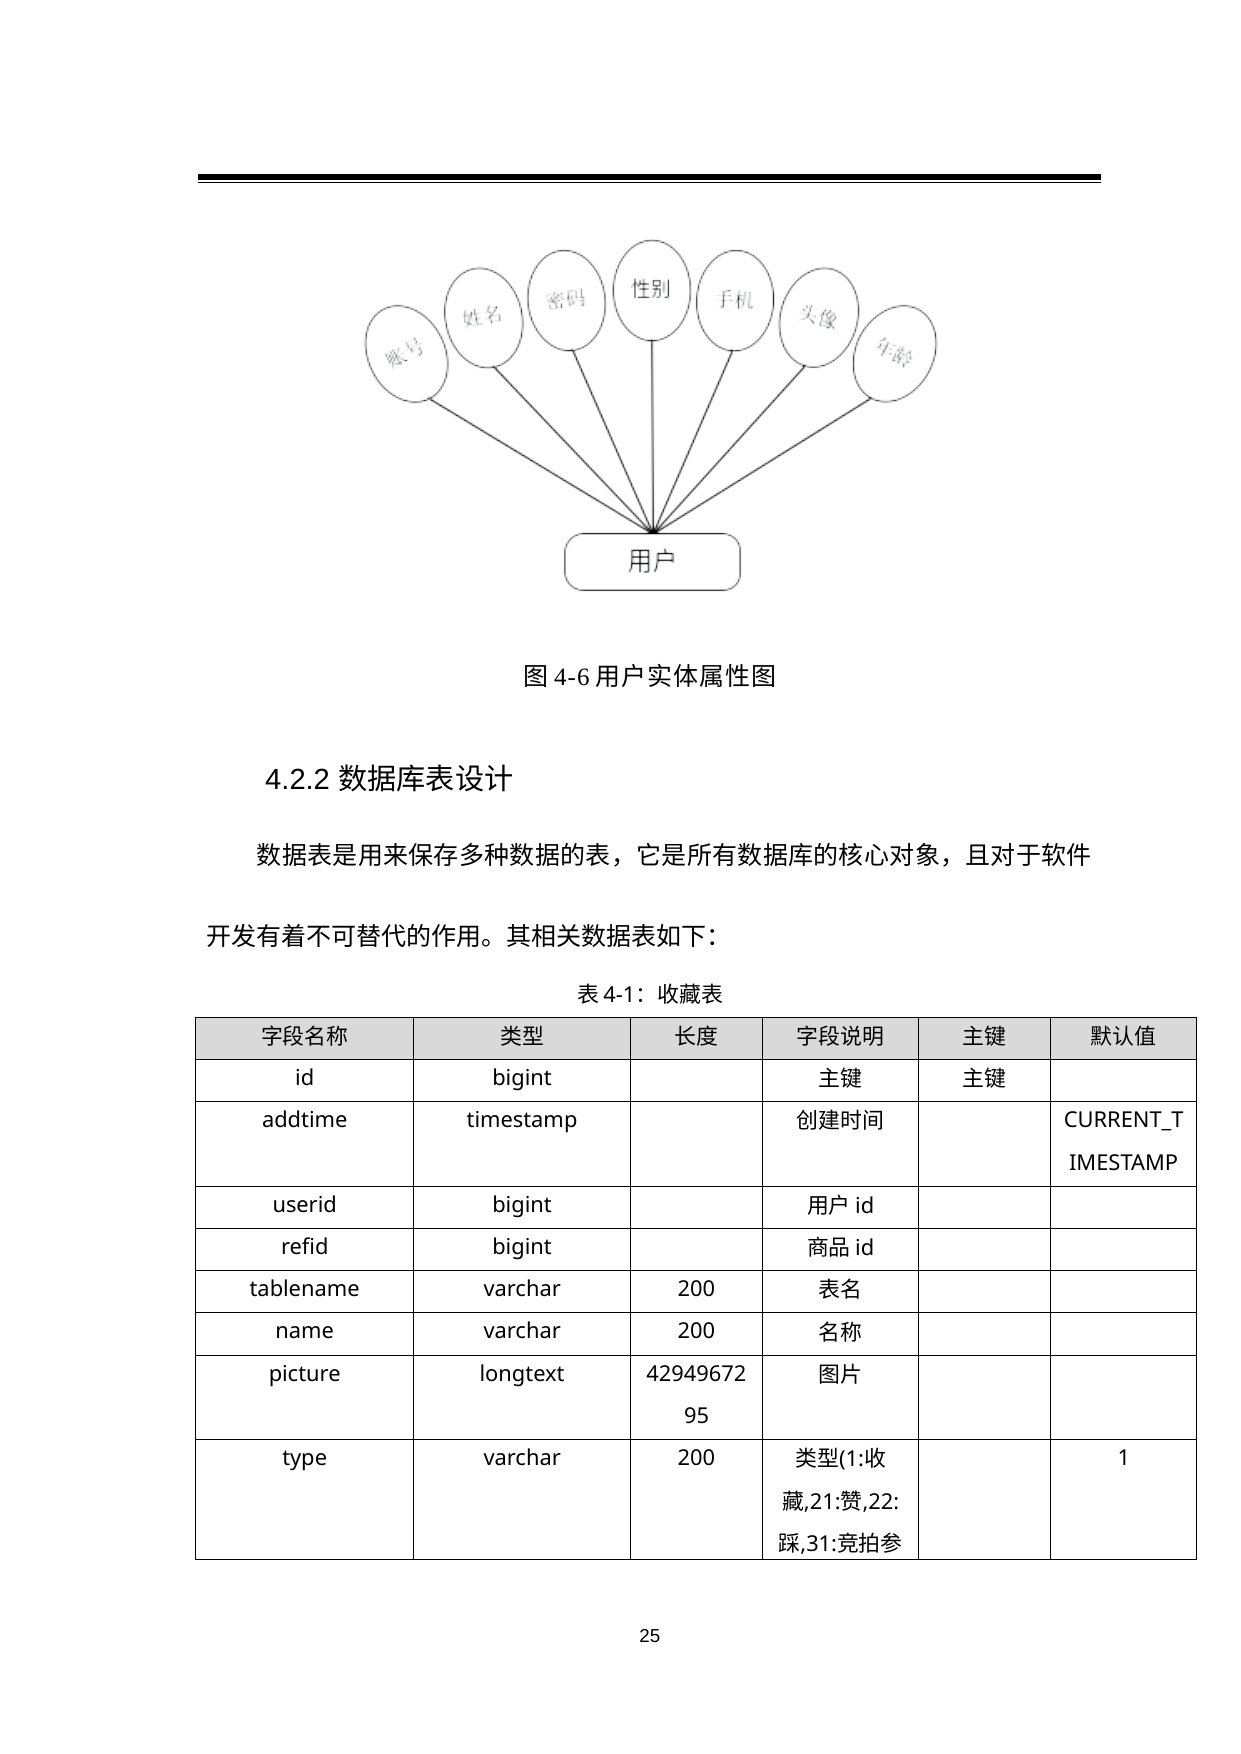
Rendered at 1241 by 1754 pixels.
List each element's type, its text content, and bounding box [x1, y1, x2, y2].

table_cell 表名 [763, 1271, 918, 1312]
table_header 类型 [414, 1018, 630, 1059]
table_cell timestamp [414, 1102, 630, 1186]
table_cell CURRENT_TIMESTAMP [1051, 1102, 1196, 1186]
table_cell refid [196, 1229, 413, 1270]
table_cell longtext [414, 1356, 630, 1439]
table_header 主键 [919, 1018, 1050, 1059]
table_cell picture [196, 1356, 413, 1439]
table_cell [631, 1102, 762, 1186]
text 表4-1：收藏表 [207, 976, 1093, 1010]
table_cell 主键 [919, 1060, 1050, 1101]
table_cell [919, 1229, 1050, 1270]
table_cell 200 [631, 1271, 762, 1312]
table_header 字段说明 [763, 1018, 918, 1059]
table_cell bigint [414, 1229, 630, 1270]
table_cell [1051, 1187, 1196, 1228]
table_cell [631, 1229, 762, 1270]
table_cell 图片 [763, 1356, 918, 1439]
table_cell 1 [1051, 1440, 1196, 1559]
table_cell varchar [414, 1271, 630, 1312]
table_cell userid [196, 1187, 413, 1228]
table_cell 200 [631, 1313, 762, 1354]
table_cell [1051, 1060, 1196, 1101]
table_cell 200 [631, 1440, 762, 1559]
table_cell [631, 1060, 762, 1101]
table_header 长度 [631, 1018, 762, 1059]
table_cell name [196, 1313, 413, 1354]
table_cell varchar [414, 1440, 630, 1559]
table_cell [631, 1187, 762, 1228]
table_cell [919, 1271, 1050, 1312]
table_cell varchar [414, 1313, 630, 1354]
table_cell 名称 [763, 1313, 918, 1354]
table_cell [919, 1440, 1050, 1559]
text 4.2.2 数据库表设计 [207, 743, 1093, 811]
table_cell [1051, 1271, 1196, 1312]
table_cell [919, 1187, 1050, 1228]
table_cell 主键 [763, 1060, 918, 1101]
table_header 默认值 [1051, 1018, 1196, 1059]
table_cell [919, 1356, 1050, 1439]
table_cell 用户id [763, 1187, 918, 1228]
table_cell id [196, 1060, 413, 1101]
text 数据表是用来保存多种数据的表，它是所有数据库的核心对象，且对于软件开发有着不可替代的作用。其相关数据表如下： [207, 819, 1093, 969]
table_cell bigint [414, 1060, 630, 1101]
table_header 字段名称 [196, 1018, 413, 1059]
table_cell 4294967295 [631, 1356, 762, 1439]
table_cell [1051, 1356, 1196, 1439]
table_cell [1051, 1313, 1196, 1354]
table_cell addtime [196, 1102, 413, 1186]
table_cell [919, 1313, 1050, 1354]
text 图4-6用户实体属性图 [207, 641, 1093, 709]
table_cell [1051, 1229, 1196, 1270]
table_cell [763, 1440, 918, 1559]
table_cell type [196, 1440, 413, 1559]
table_cell tablename [196, 1271, 413, 1312]
table_cell bigint [414, 1187, 630, 1228]
table_cell [919, 1102, 1050, 1186]
table_cell 商品id [763, 1229, 918, 1270]
table_cell 创建时间 [763, 1102, 918, 1186]
